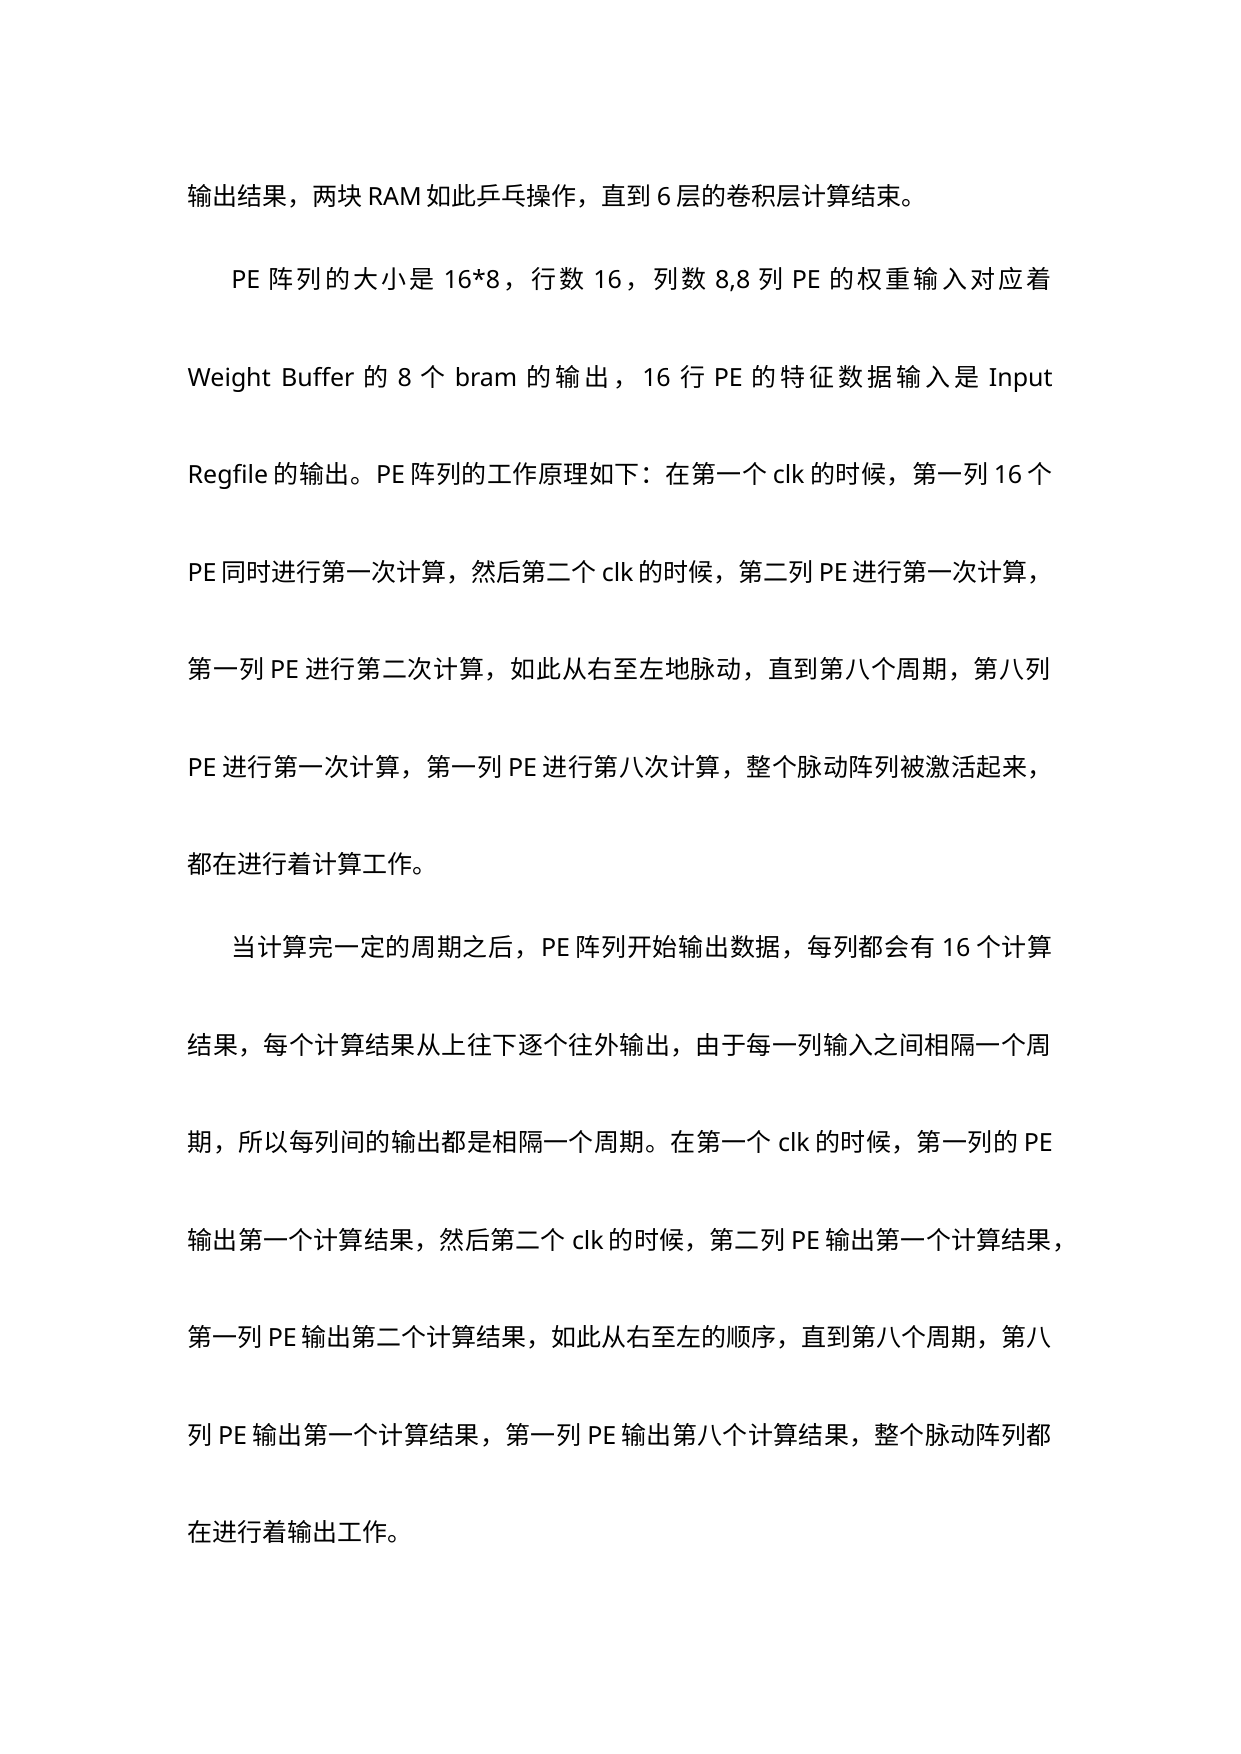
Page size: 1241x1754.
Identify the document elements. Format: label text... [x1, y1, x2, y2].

text PE阵列的大小是16*8，行数16，列数8,8列PE的权重输入对应着Weight Buffer的8个bram的输出，16行PE的特征数据输入是Input Regfile的输出。PE阵列的工作原理如下：在第一个clk的时候，第一列16个PE同时进行第一次计算，然后第二个clk的时候，第二列PE进行第一次计算，第一列PE进行第二次计算，如此从右至左地脉动，直到第八个周期，第八列PE进行第一次计算，第一列PE进行第八次计算，整个脉动阵列被激活起来，都在进行着计算工作。 [187, 245, 1053, 895]
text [187, 162, 1053, 227]
text 当计算完一定的周期之后，PE阵列开始输出数据，每列都会有16个计算结果，每个计算结果从上往下逐个往外输出，由于每一列输入之间相隔一个周期，所以每列间的输出都是相隔一个周期。在第一个clk的时候，第一列的PE输出第一个计算结果，然后第二个clk的时候，第二列PE输出第一个计算结果，第一列PE输出第二个计算结果，如此从右至左的顺序，直到第八个周期，第八列PE输出第一个计算结果，第一列PE输出第八个计算结果，整个脉动阵列都在进行着输出工作。 [187, 913, 1053, 1563]
